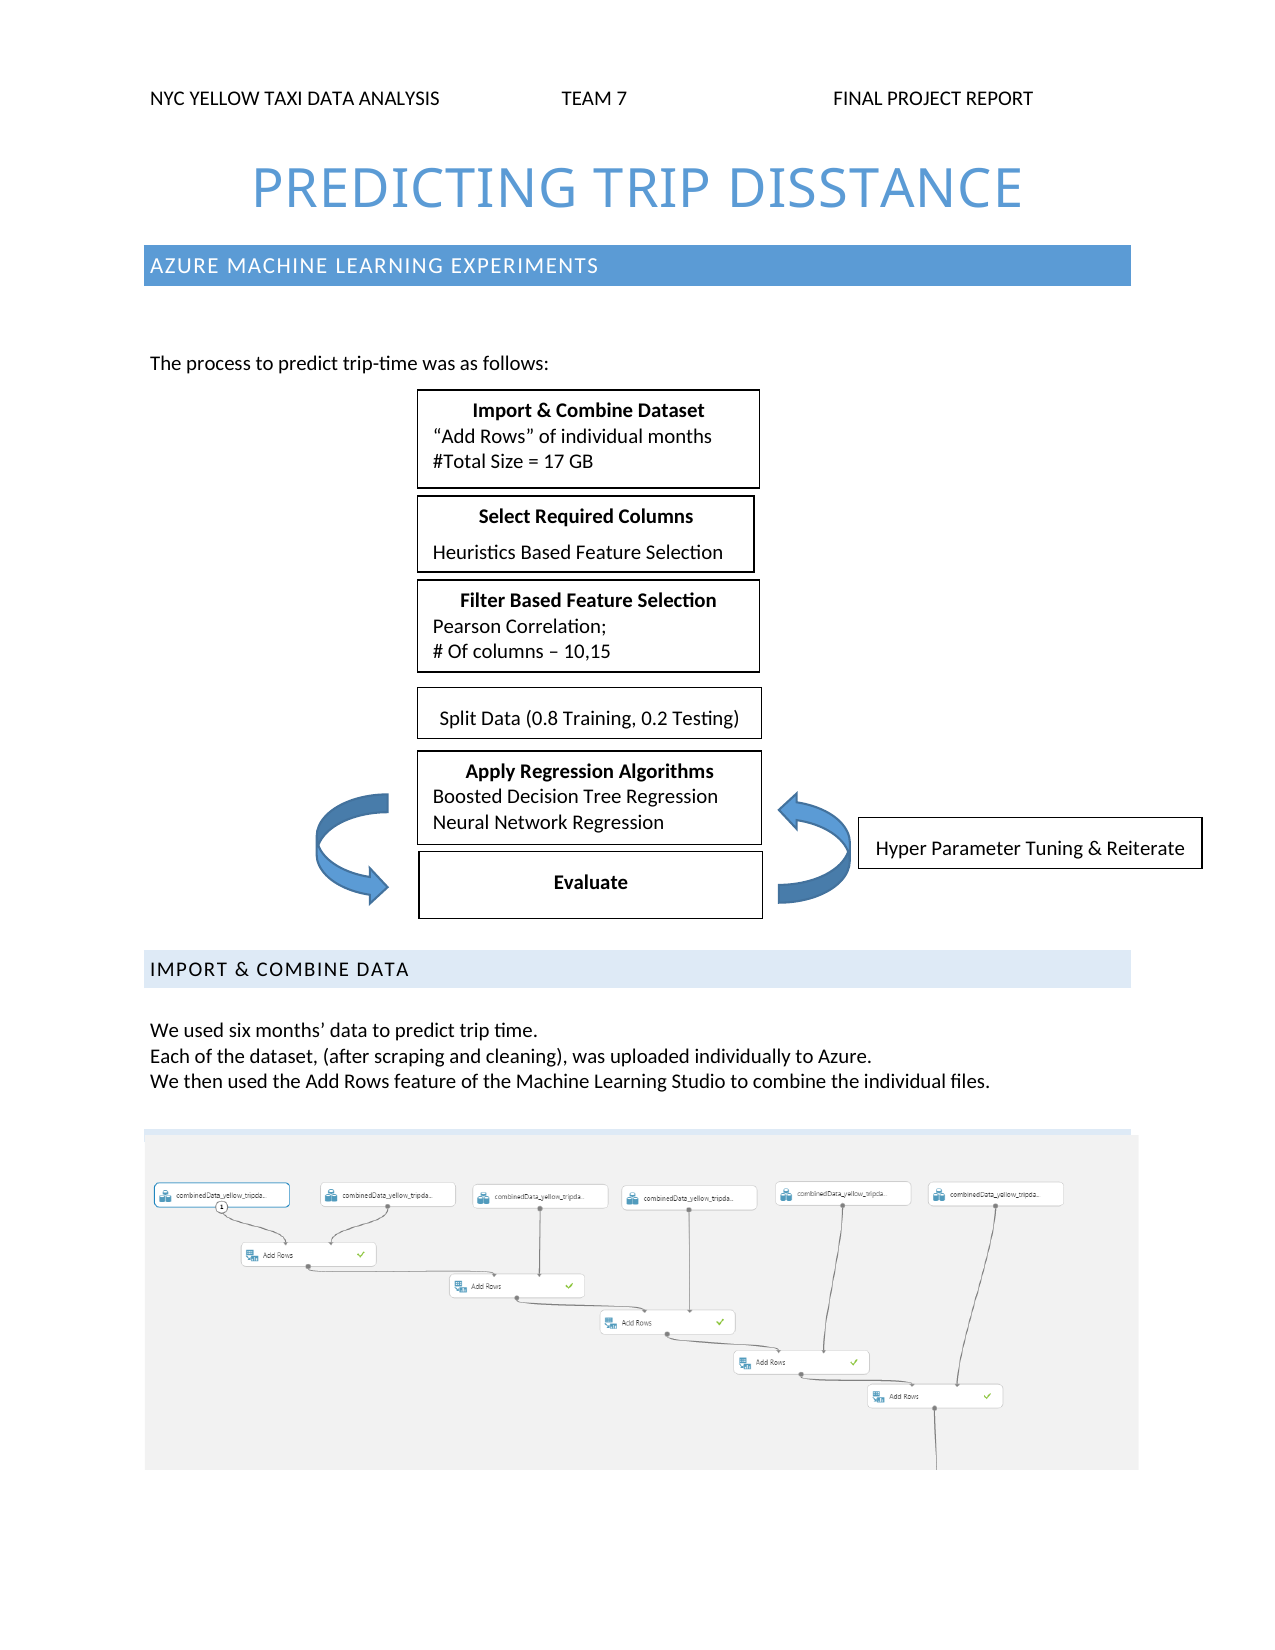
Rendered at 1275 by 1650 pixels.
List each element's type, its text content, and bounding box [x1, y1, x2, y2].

text We then used the Add Rows feature of the Machine Learning Studio to combine the individual files. [150, 1068, 1125, 1094]
picture [144, 1135, 1139, 1470]
text We used six months’ data to predict trip time. [150, 1017, 1125, 1043]
subtitle azure mACHINE LEARNING EXPERIMENTS [150, 251, 1125, 279]
title PREDICTING TRIP DISSTANCE [150, 150, 1125, 224]
text The process to predict trip-time was as follows: [150, 350, 1125, 376]
text Each of the dataset, (after scraping and cleaning), was uploaded individually to Azure. [150, 1043, 1125, 1068]
subtitle IMPORT & COMBINE DATA [150, 957, 1125, 982]
